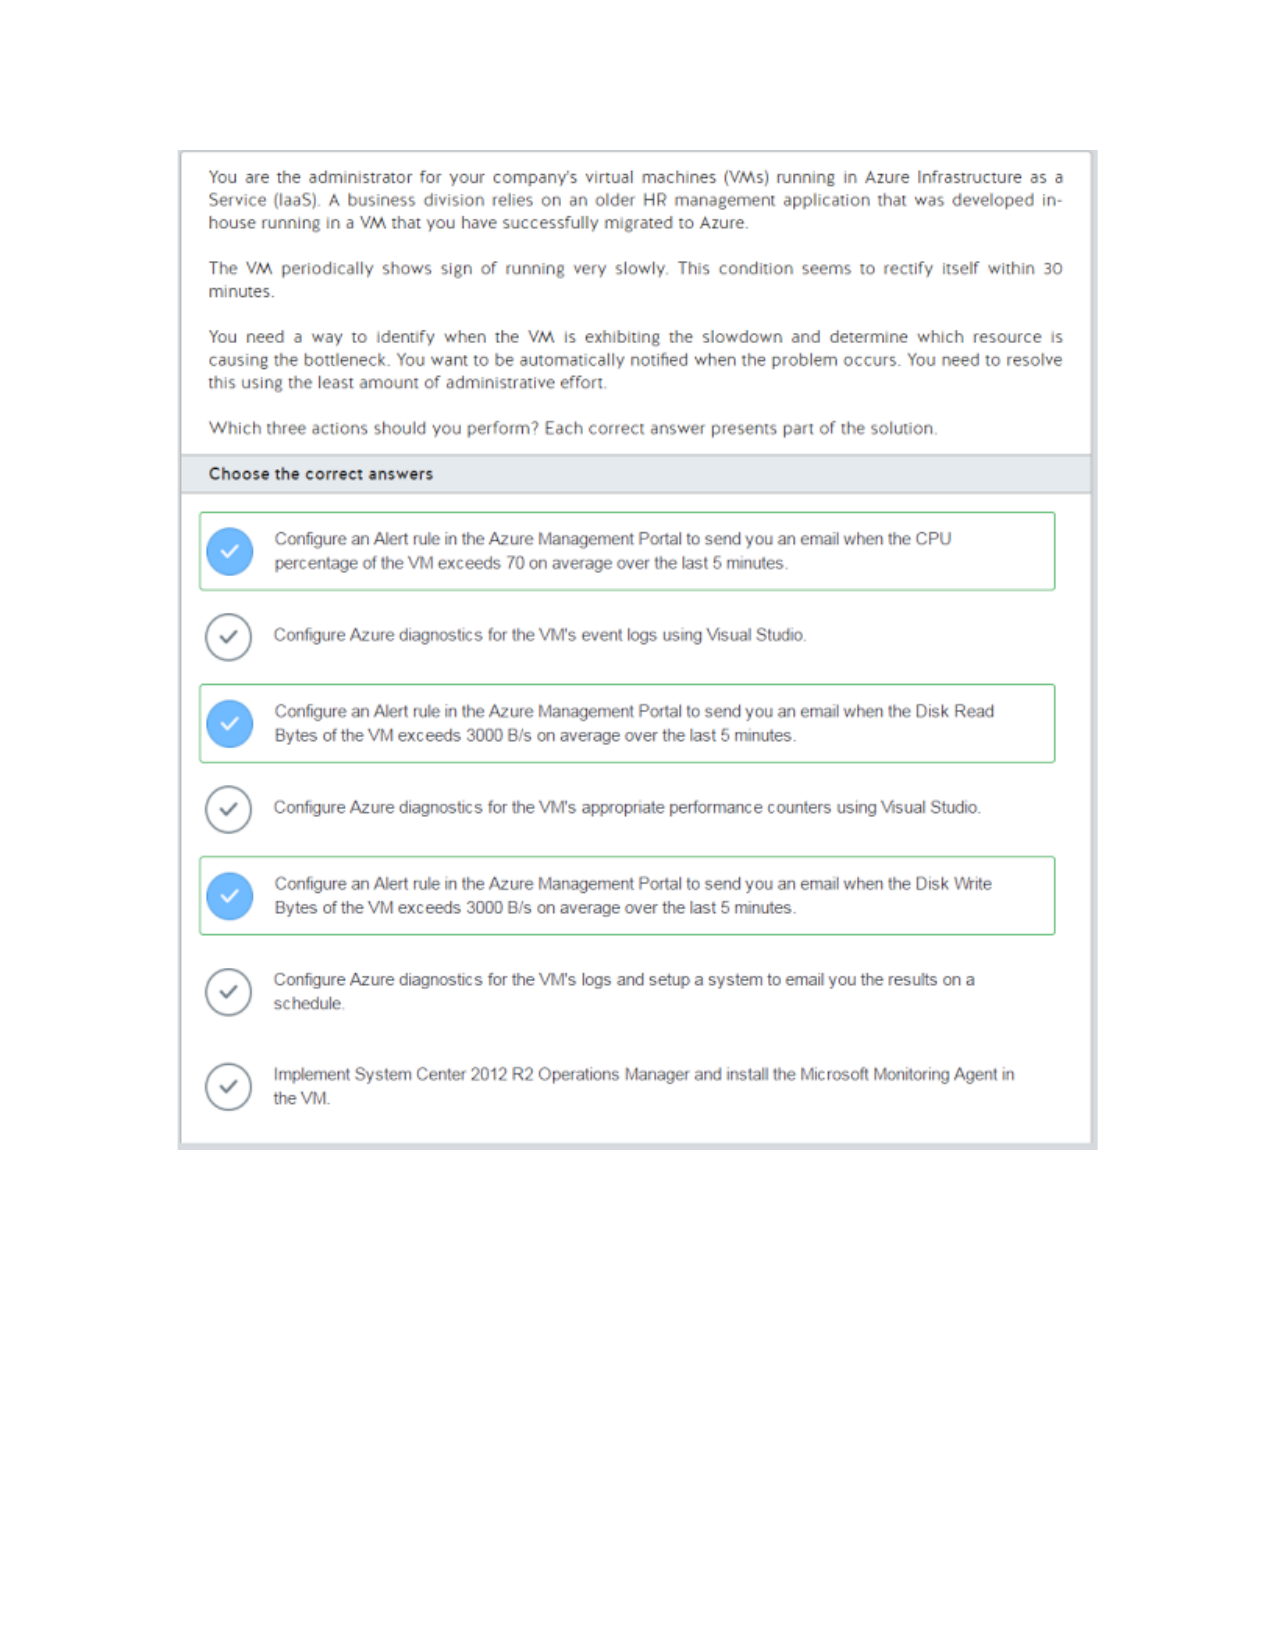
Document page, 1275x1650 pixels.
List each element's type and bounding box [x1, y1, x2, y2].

picture [177, 150, 1098, 1150]
